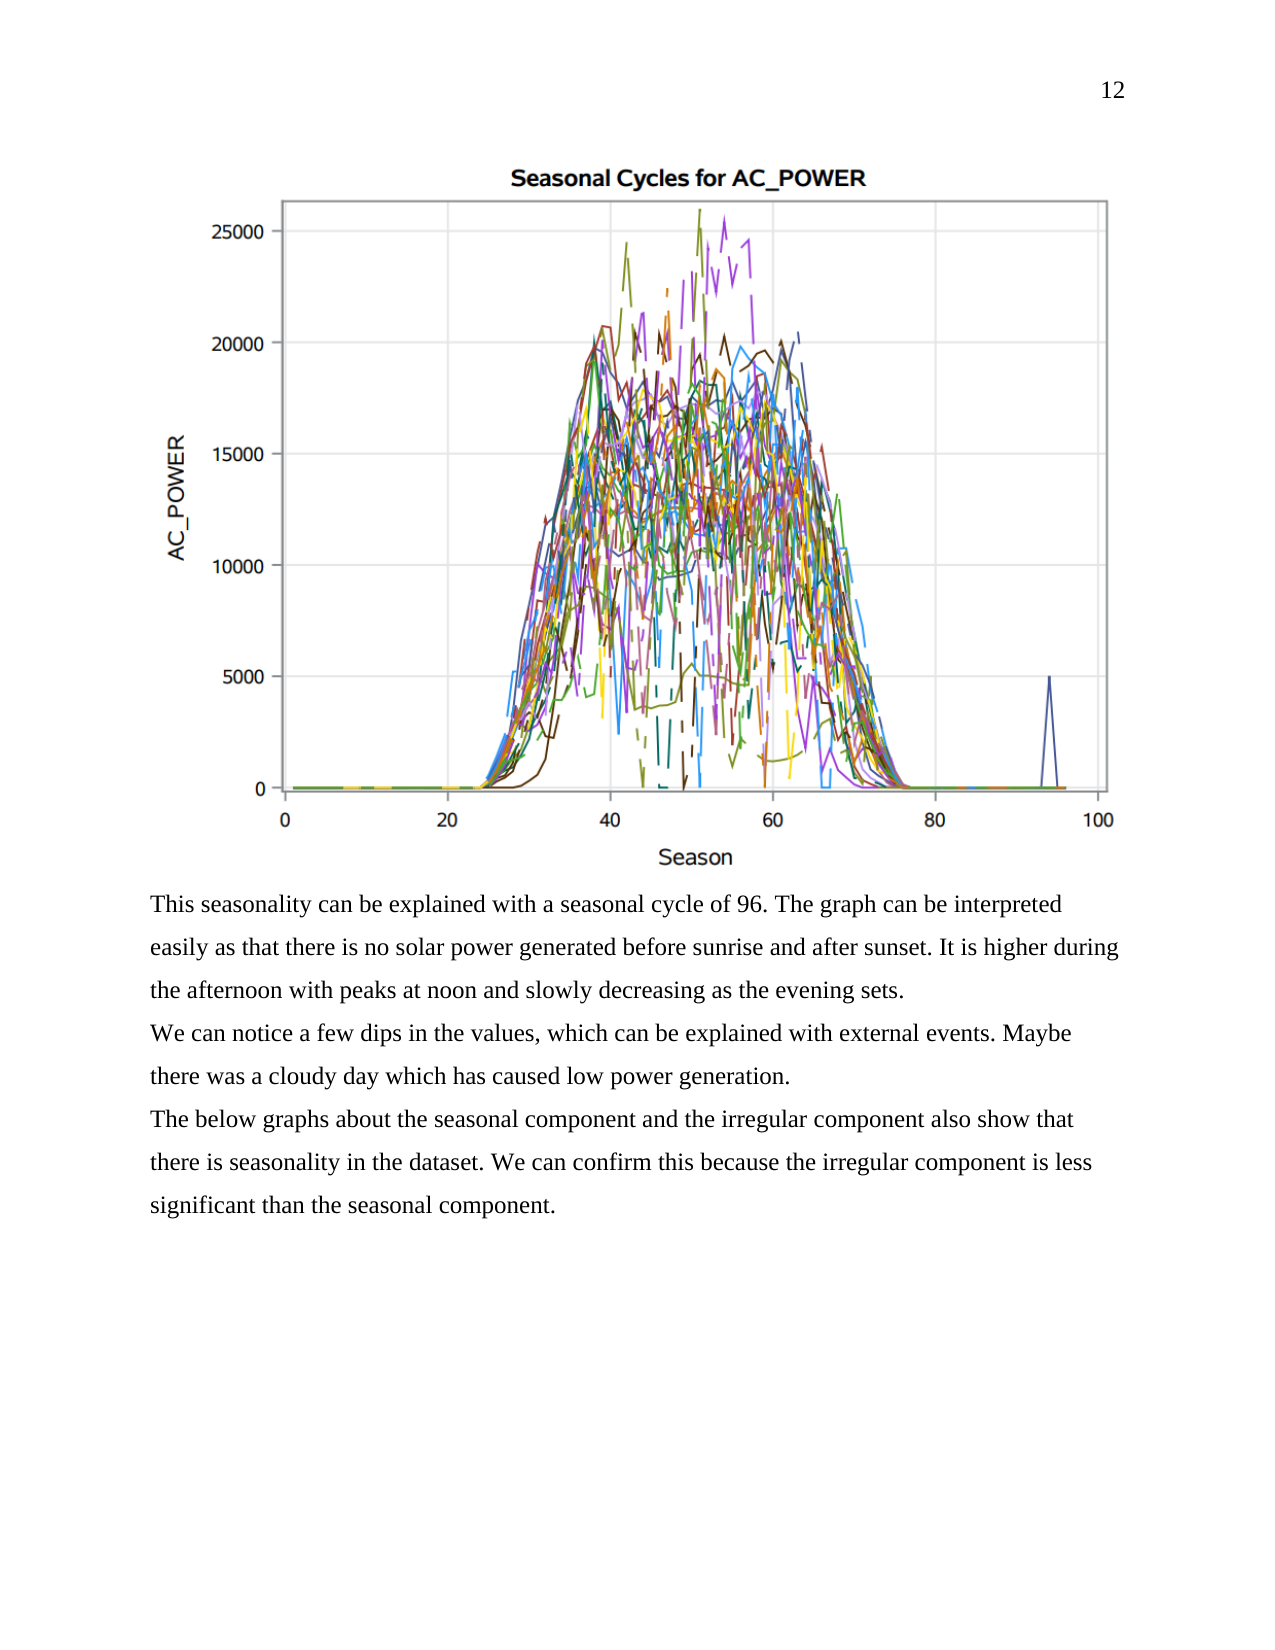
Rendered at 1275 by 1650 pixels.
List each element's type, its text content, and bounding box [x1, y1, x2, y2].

text The below graphs about the seasonal component and the irregular component also show that there is seasonality in the dataset. We can confirm this because the irregular component is less significant than the seasonal component. [150, 1104, 1125, 1219]
text We can notice a few dips in the values, which can be explained with external events. Maybe there was a cloudy day which has caused low power generation. [150, 1018, 1125, 1090]
text This seasonality can be explained with a seasonal cycle of 96. The graph can be interpreted easily as that there is no solar power generated before sunrise and after sunset. It is higher during the afternoon with peaks at noon and slowly decreasing as the evening sets. [150, 889, 1125, 1004]
picture [150, 150, 1125, 875]
